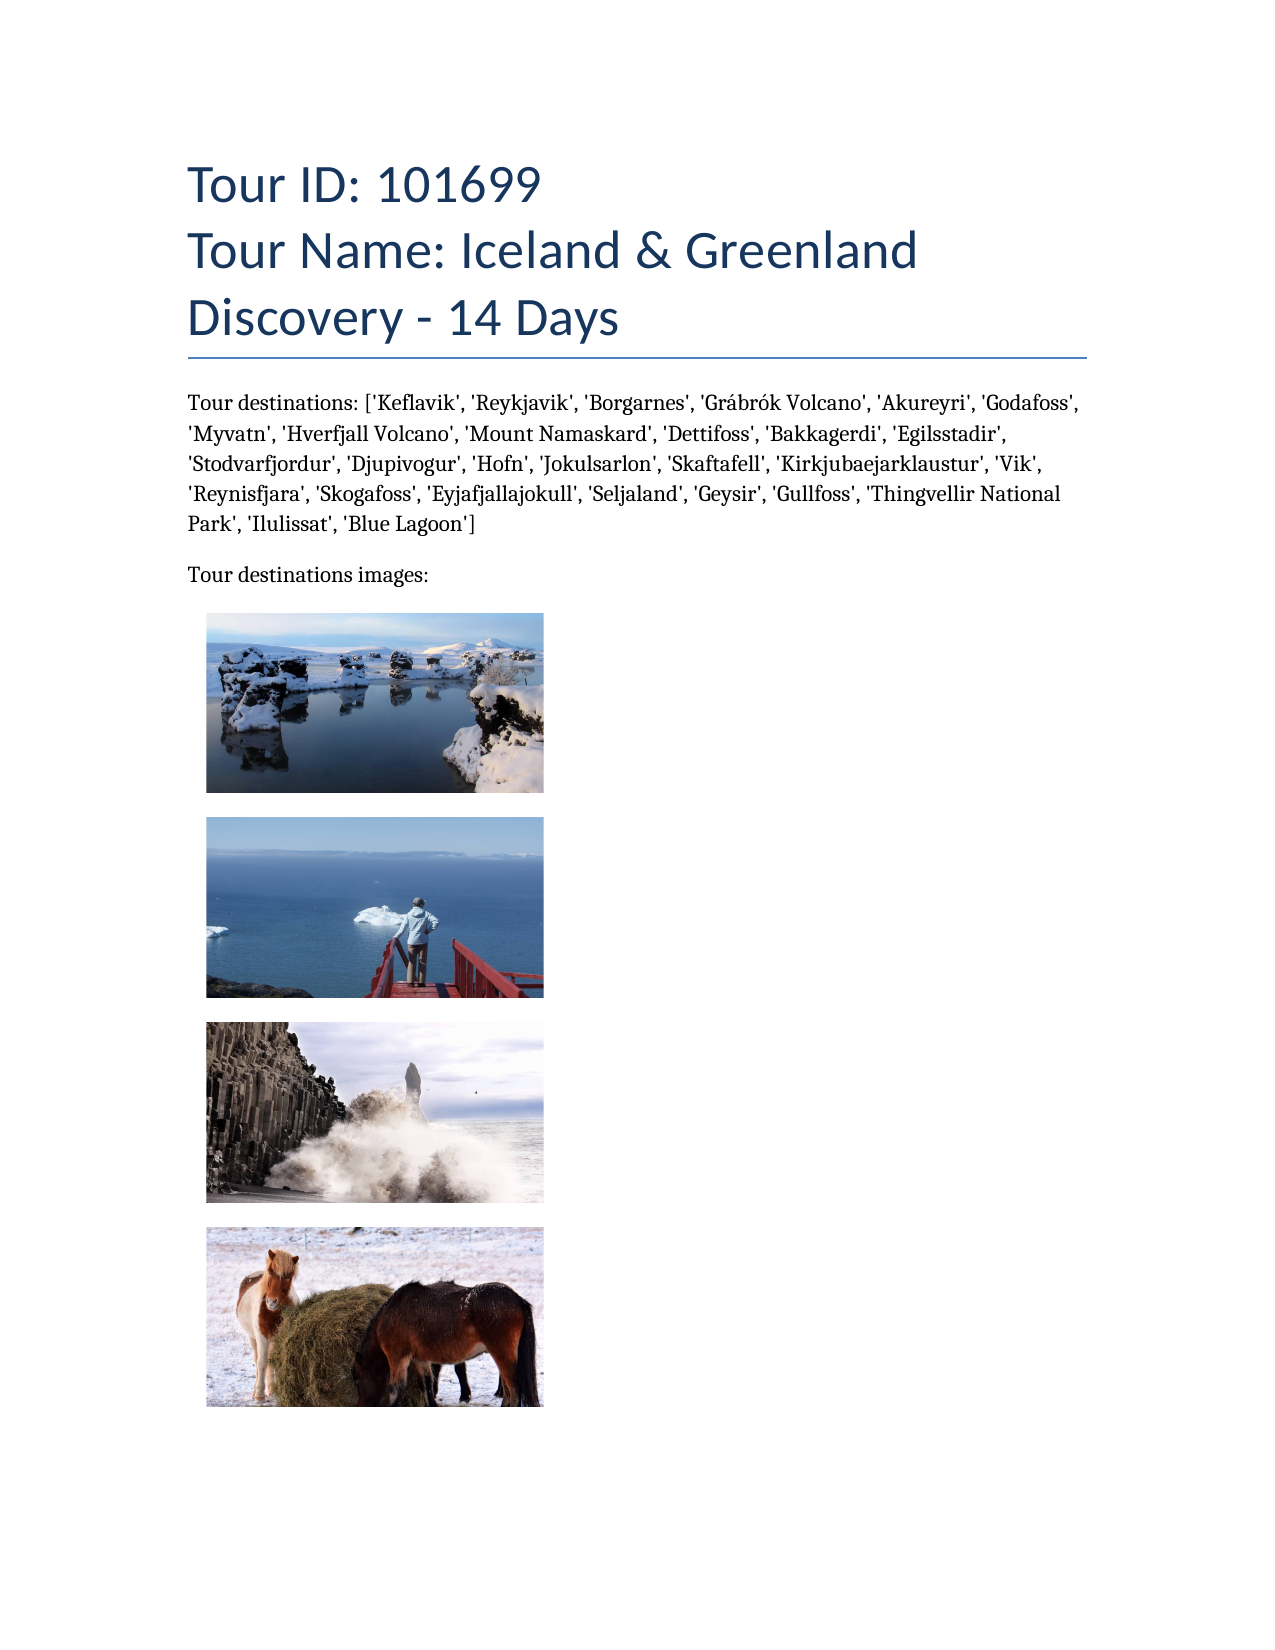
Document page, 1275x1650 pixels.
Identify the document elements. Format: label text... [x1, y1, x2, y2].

picture [206, 1227, 544, 1407]
text Tour destinations: ['Keflavik', 'Reykjavik', 'Borgarnes', 'Grábrók Volcano', 'Akureyri', 'Godafoss', 'Myvatn', 'Hverfjall Volcano', 'Mount Namaskard', 'Dettifoss', 'Bakkagerdi', 'Egilsstadir', 'Stodvarfjordur', 'Djupivogur', 'Hofn', 'Jokulsarlon', 'Skaftafell', 'Kirkjubaejarklaustur', 'Vik', 'Reynisfjara', 'Skogafoss', 'Eyjafjallajokull', 'Seljaland', 'Geysir', 'Gullfoss', 'Thingvellir National Park', 'Ilulissat', 'Blue Lagoon'] [187, 390, 1087, 537]
title Tour ID: 101699 Tour Name: Iceland & Greenland Discovery - 14 Days [187, 150, 1087, 359]
text Tour destinations images: [187, 562, 1087, 588]
picture [206, 817, 544, 998]
picture [206, 613, 544, 793]
picture [206, 1022, 544, 1203]
